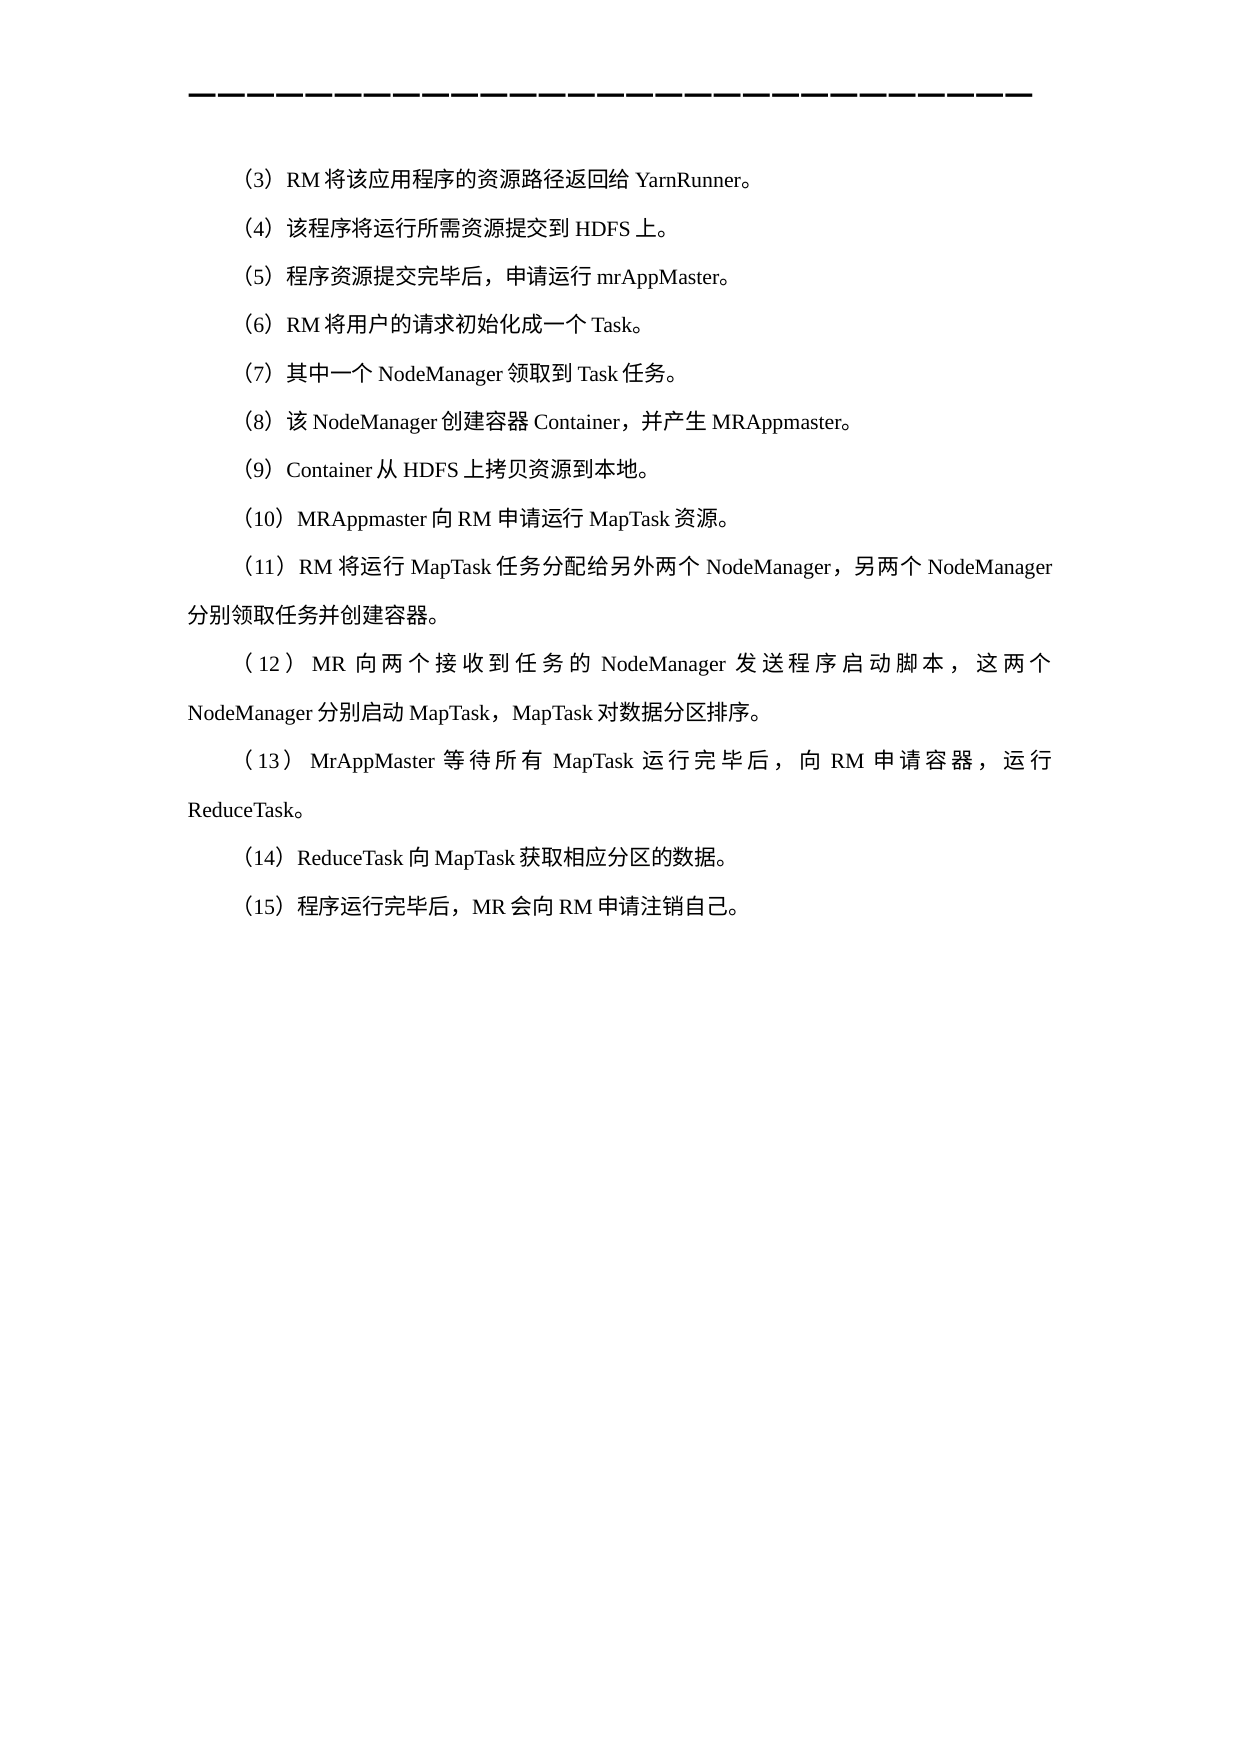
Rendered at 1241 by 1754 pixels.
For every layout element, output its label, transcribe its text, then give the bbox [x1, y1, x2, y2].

text （11）RM将运行MapTask任务分配给另外两个NodeManager，另两个NodeManager分别领取任务并创建容器。 [187, 549, 1053, 630]
text （14）ReduceTask向MapTask获取相应分区的数据。 [187, 840, 1053, 872]
text （8）该NodeManager创建容器Container，并产生MRAppmaster。 [187, 404, 1053, 436]
text （4）该程序将运行所需资源提交到HDFS上。 [187, 210, 1053, 243]
text （15）程序运行完毕后，MR会向RM申请注销自己。 [187, 888, 1053, 921]
text （10）MRAppmaster向RM 申请运行MapTask资源。 [187, 500, 1053, 533]
text （13）MrAppMaster等待所有MapTask运行完毕后，向RM申请容器，运行ReduceTask。 [187, 743, 1053, 824]
text （7）其中一个NodeManager领取到Task任务。 [187, 355, 1053, 388]
text （9）Container从HDFS上拷贝资源到本地。 [187, 452, 1053, 484]
text （12）MR向两个接收到任务的NodeManager发送程序启动脚本，这两个NodeManager分别启动MapTask，MapTask对数据分区排序。 [187, 646, 1053, 727]
text （3）RM将该应用程序的资源路径返回给YarnRunner。 [187, 162, 1053, 194]
text （5）程序资源提交完毕后，申请运行mrAppMaster。 [187, 259, 1053, 291]
text （6）RM将用户的请求初始化成一个Task。 [187, 307, 1053, 339]
